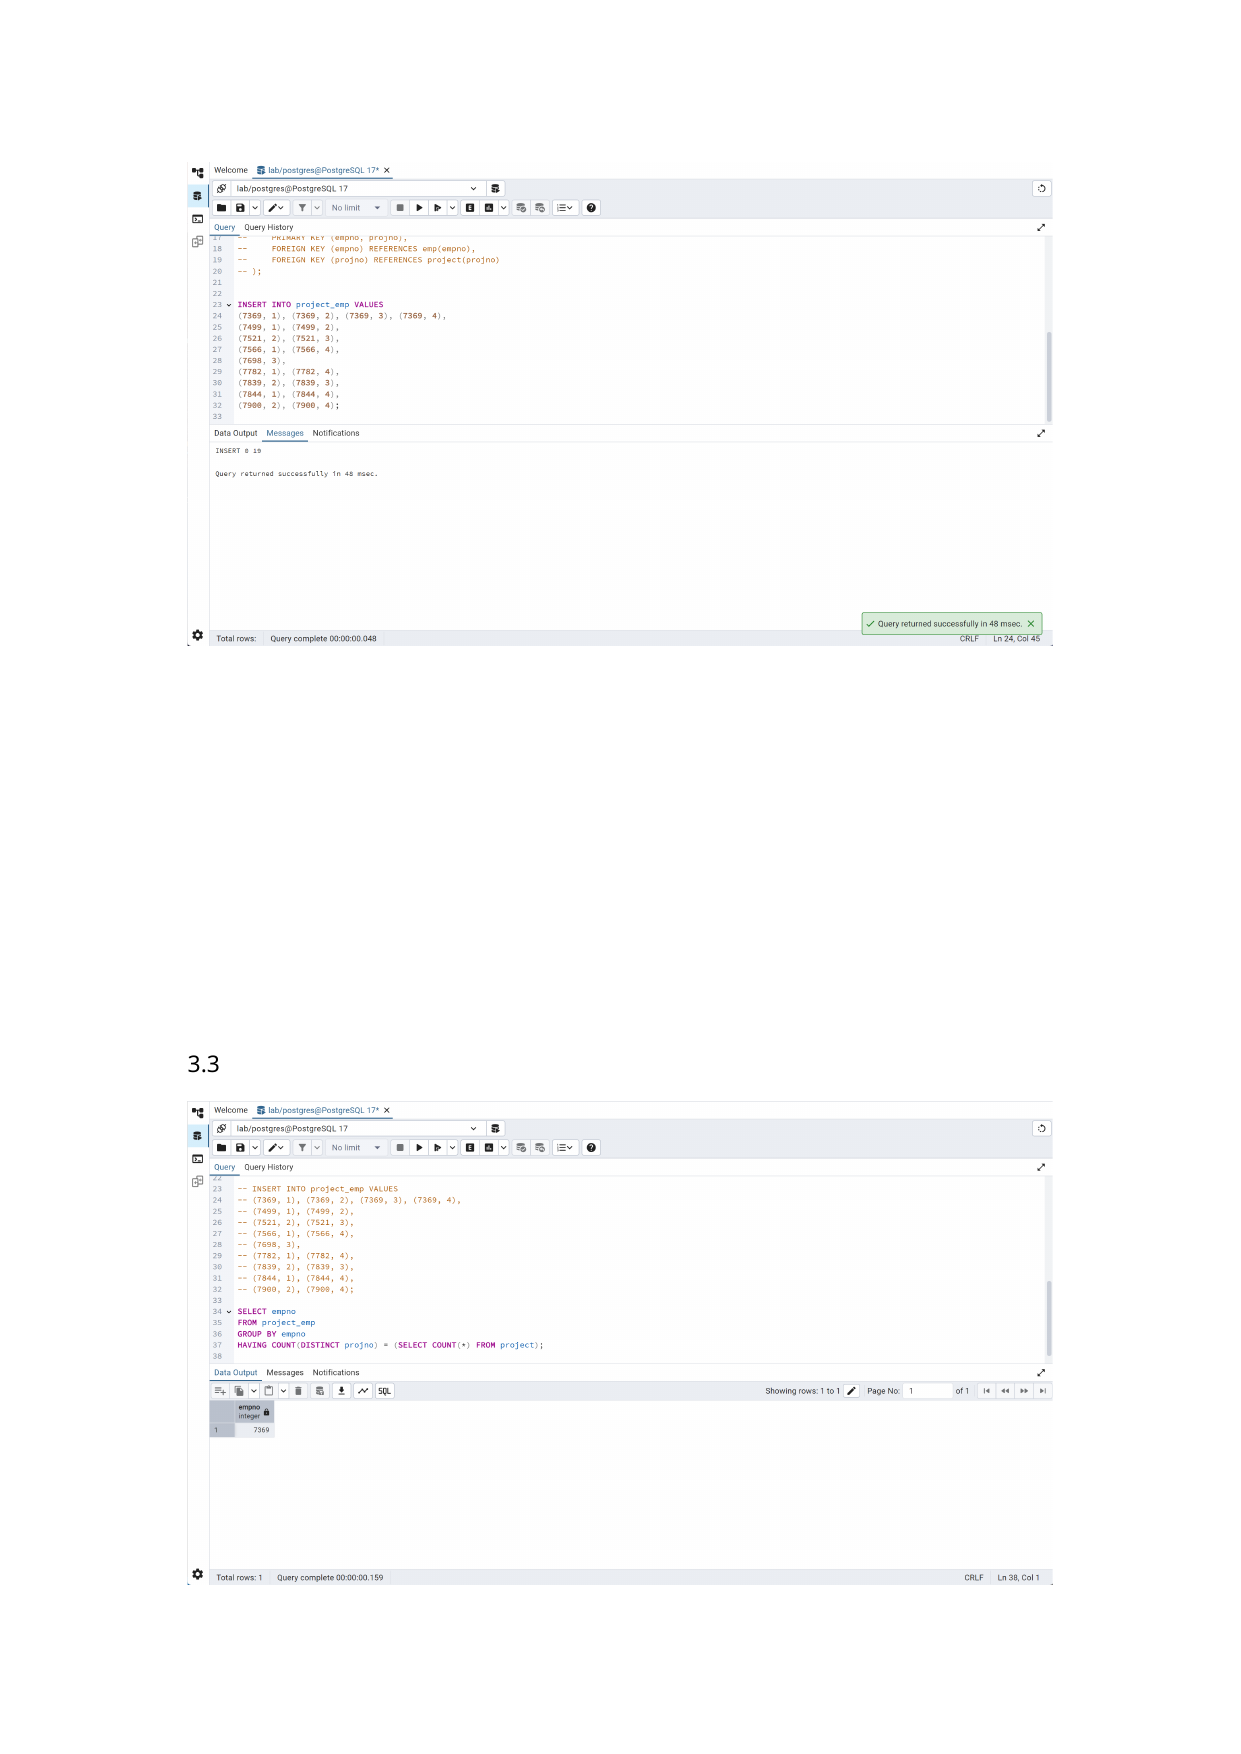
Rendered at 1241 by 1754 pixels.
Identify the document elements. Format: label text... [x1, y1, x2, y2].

picture [187, 162, 1053, 646]
text 3.3 [187, 1048, 1053, 1080]
picture [187, 1101, 1053, 1585]
